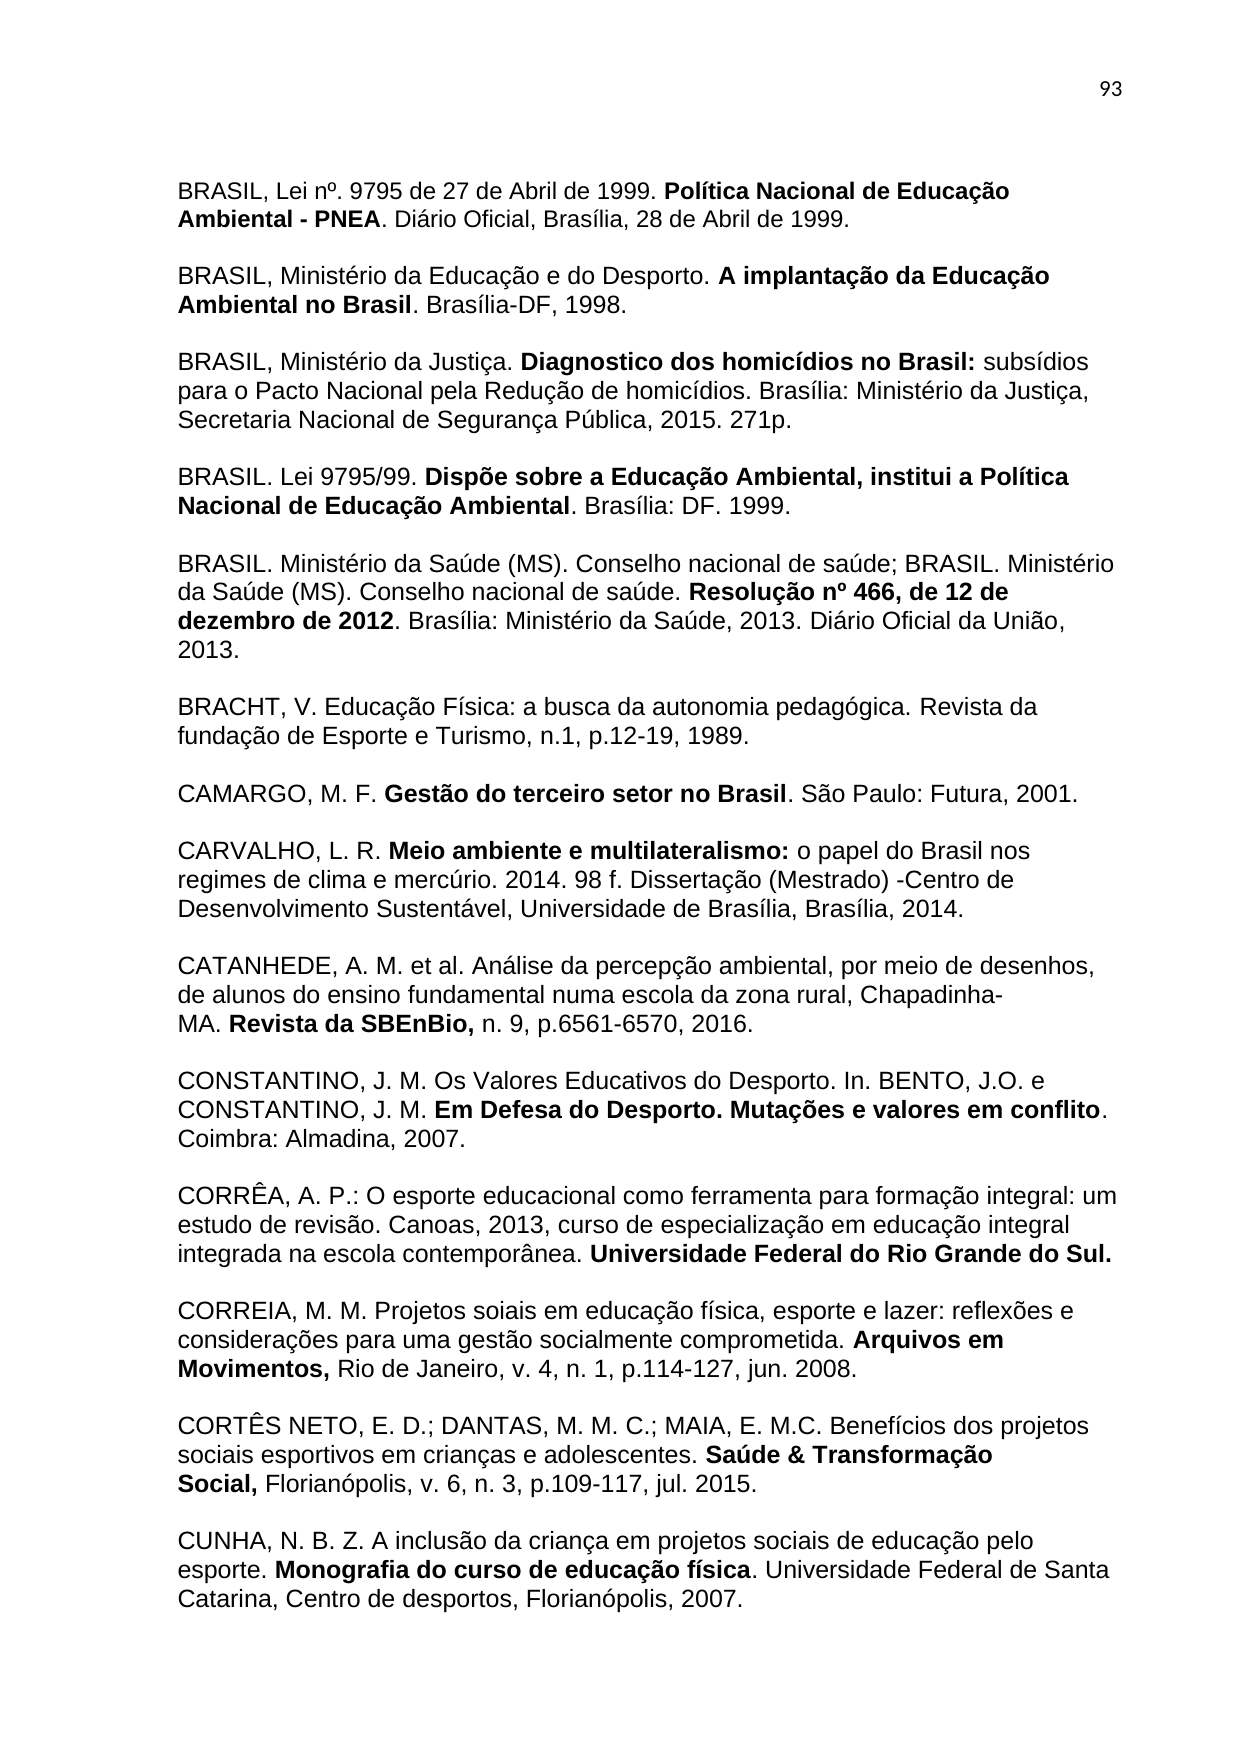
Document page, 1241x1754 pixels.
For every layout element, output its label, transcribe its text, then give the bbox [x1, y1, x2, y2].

text CATANHEDE, A. M. et al. Análise da percepção ambiental, por meio de desenhos, de alunos do ensino fundamental numa escola da zona rural, Chapadinha-MA. Revista da SBEnBio, n. 9, p.6561-6570, 2016. [754, 951, 1122, 1037]
text CUNHA, N. B. Z. A inclusão da criança em projetos sociais de educação pelo esporte. Monografia do curso de educação física. Universidade Federal de Santa Catarina, Centro de desportos, Florianópolis, 2007. [177, 1526, 1122, 1612]
text BRASIL. Lei 9795/99. Dispõe sobre a Educação Ambiental, institui a Política Nacional de Educação Ambiental. Brasília: DF. 1999. [177, 462, 1122, 520]
text CORRÊA, A. P.: O esporte educacional como ferramenta para formação integral: um estudo de revisão. Canoas, 2013, curso de especialização em educação integral integrada na escola contemporânea. Universidade Federal do Rio Grande do Sul. [177, 1181, 1122, 1267]
text BRASIL, Ministério da Justiça. Diagnostico dos homicídios no Brasil: subsídios para o Pacto Nacional pela Redução de homicídios. Brasília: Ministério da Justiça, Secretaria Nacional de Segurança Pública, 2015. 271p. [177, 347, 1122, 434]
text CORREIA, M. M. Projetos soiais em educação física, esporte e lazer: reflexões e considerações para uma gestão socialmente comprometida. Arquivos em Movimentos, Rio de Janeiro, v. 4, n. 1, p.114-127, jun. 2008. [858, 1296, 1122, 1382]
text CARVALHO, L. R. Meio ambiente e multilateralismo: o papel do Brasil nos regimes de clima e mercúrio. 2014. 98 f. Dissertação (Mestrado) -Centro de Desenvolvimento Sustentável, Universidade de Brasília, Brasília, 2014. [965, 836, 1122, 922]
text BRACHT, V. Educação Física: a busca da autonomia pedagógica. Revista da fundação de Esporte e Turismo, n.1, p.12-19, 1989. [177, 692, 1122, 750]
text CORTÊS NETO, E. D.; DANTAS, M. M. C.; MAIA, E. M.C. Benefícios dos projetos sociais esportivos em crianças e adolescentes. Saúde & Transformação Social, Florianópolis, v. 6, n. 3, p.109-117, jul. 2015. [758, 1411, 1122, 1497]
text Ambiental - PNEA. Diário Oficial, Brasília, 28 de Abril de 1999. [177, 205, 1122, 232]
text CAMARGO, M. F. Gestão do terceiro setor no Brasil. São Paulo: Futura, 2001. [177, 779, 1122, 807]
text CONSTANTINO, J. M. Os Valores Educativos do Desporto. In. BENTO, J.O. e CONSTANTINO, J. M. Em Defesa do Desporto. Mutações e valores em conflito. Coimbra: Almadina, 2007. [177, 1066, 1122, 1152]
text BRASIL, Lei nº. 9795 de 27 de Abril de 1999. Política Nacional de Educação [177, 177, 1122, 205]
text BRASIL. Ministério da Saúde (MS). Conselho nacional de saúde; BRASIL. Ministério da Saúde (MS). Conselho nacional de saúde. Resolução nº 466, de 12 de dezembro de 2012. Brasília: Ministério da Saúde, 2013. Diário Oficial da União, 2013. [177, 549, 1122, 664]
text BRASIL, Ministério da Educação e do Desporto. A implantação da Educação Ambiental no Brasil. Brasília-DF, 1998. [177, 261, 1122, 319]
